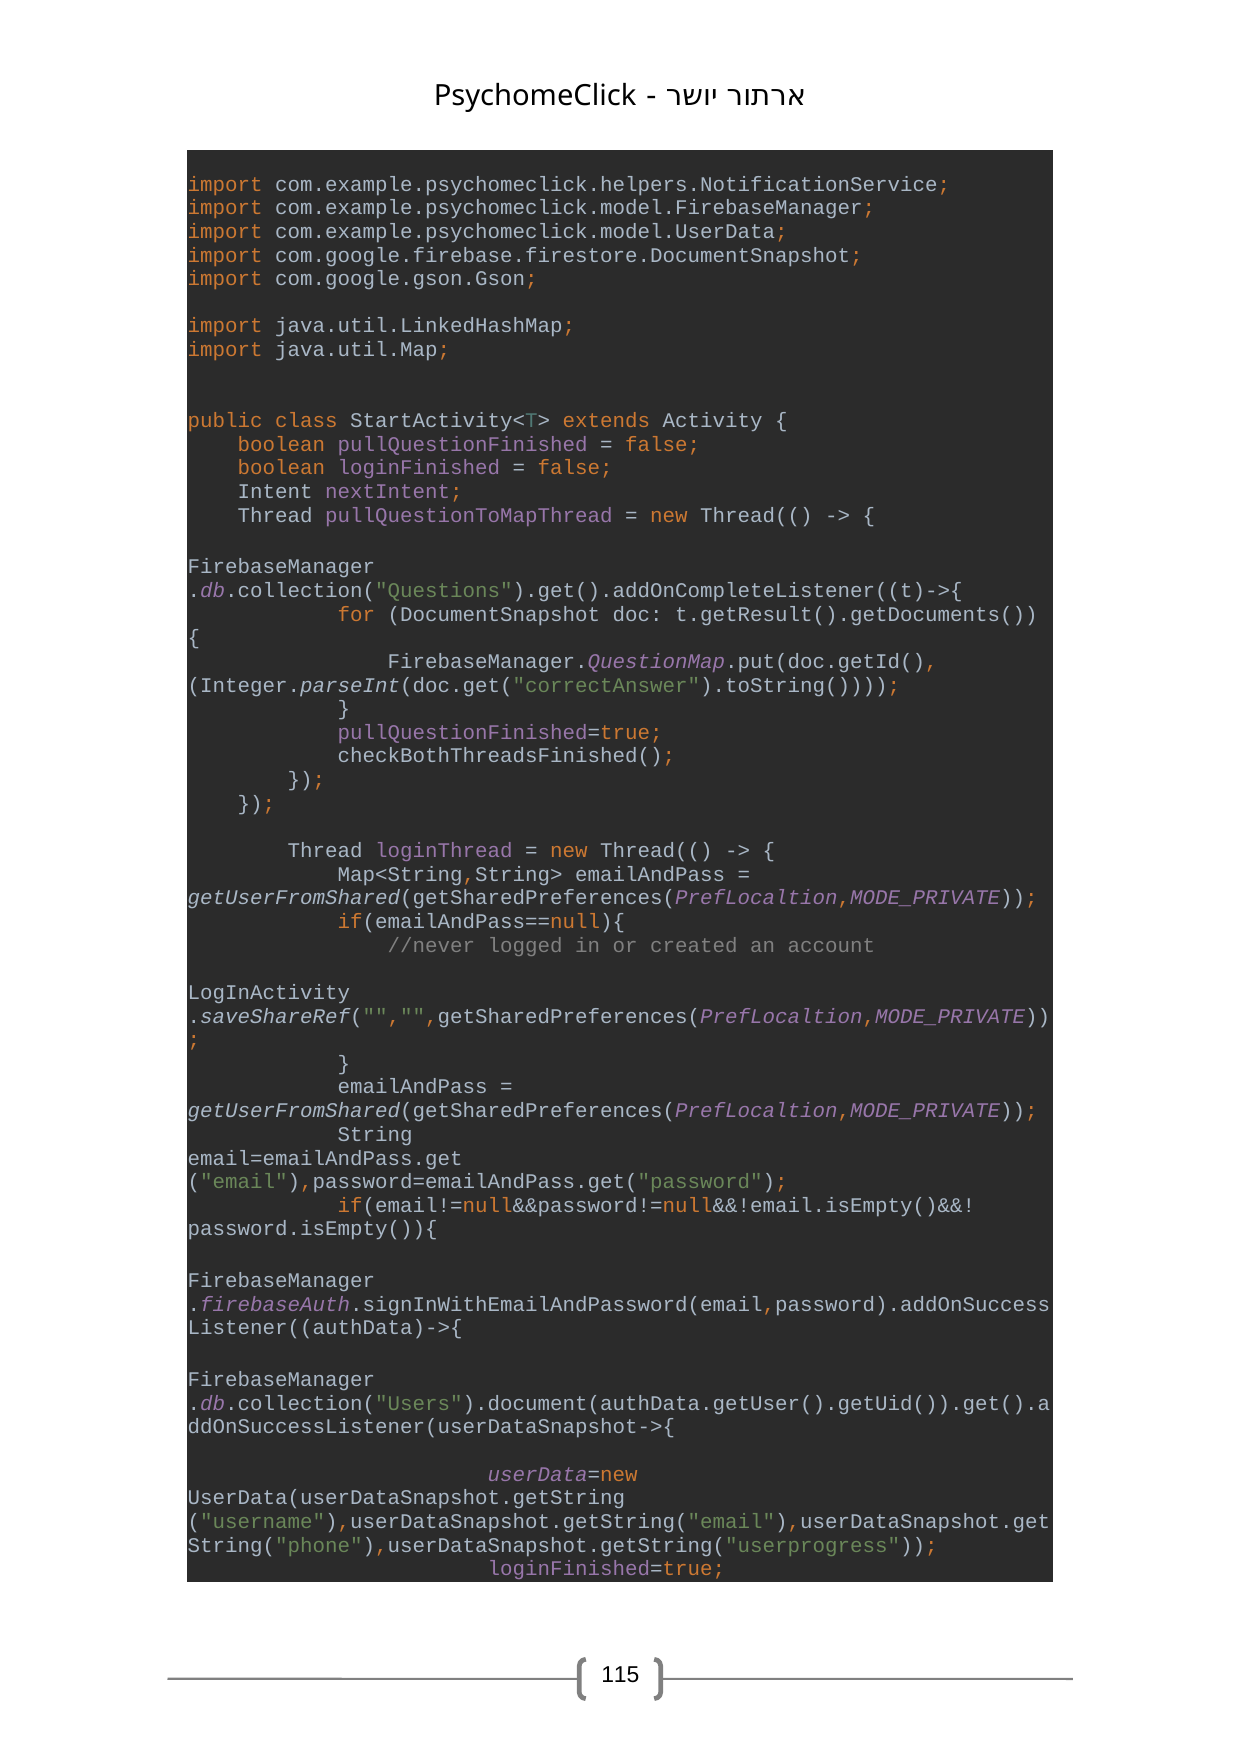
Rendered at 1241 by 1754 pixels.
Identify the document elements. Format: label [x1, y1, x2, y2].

text [187, 150, 1053, 1582]
